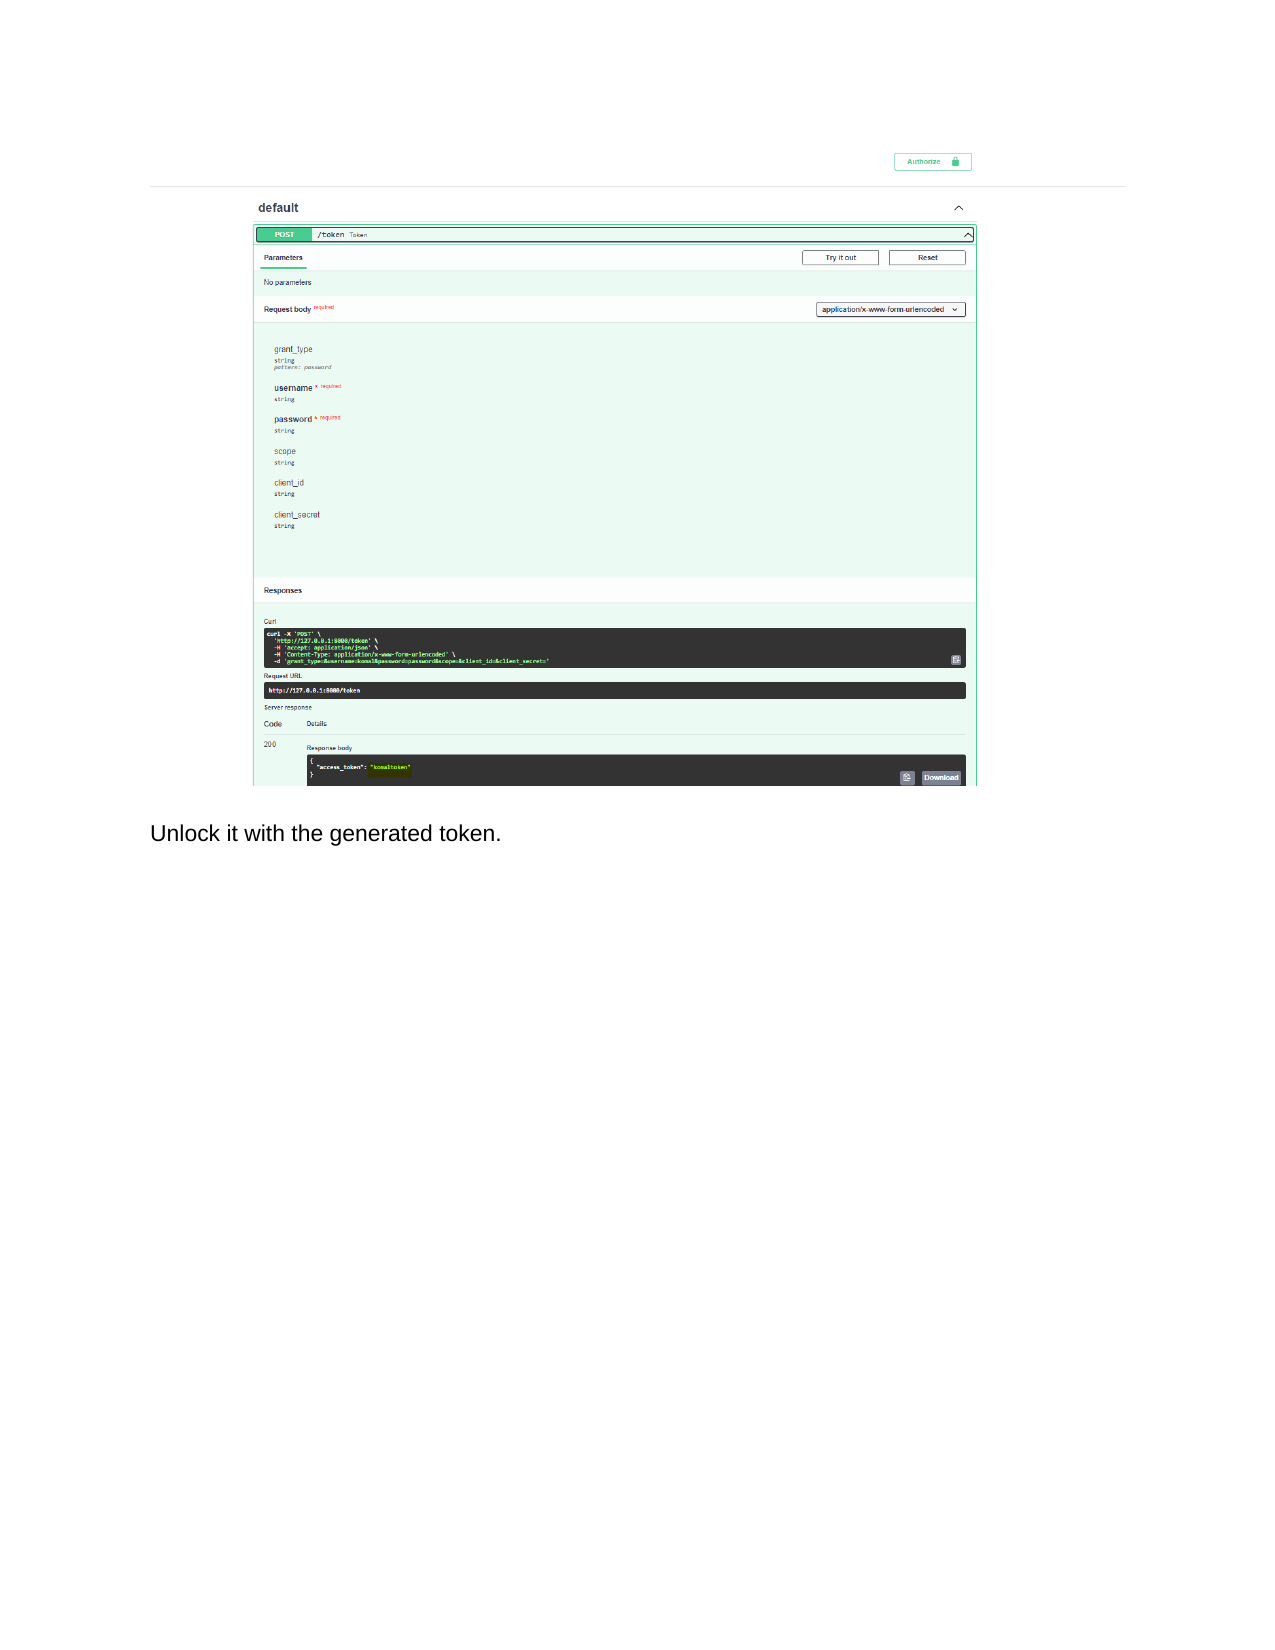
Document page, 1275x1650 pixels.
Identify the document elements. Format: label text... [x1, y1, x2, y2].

picture [150, 150, 1125, 786]
text Unlock it with the generated token. [150, 819, 1125, 846]
